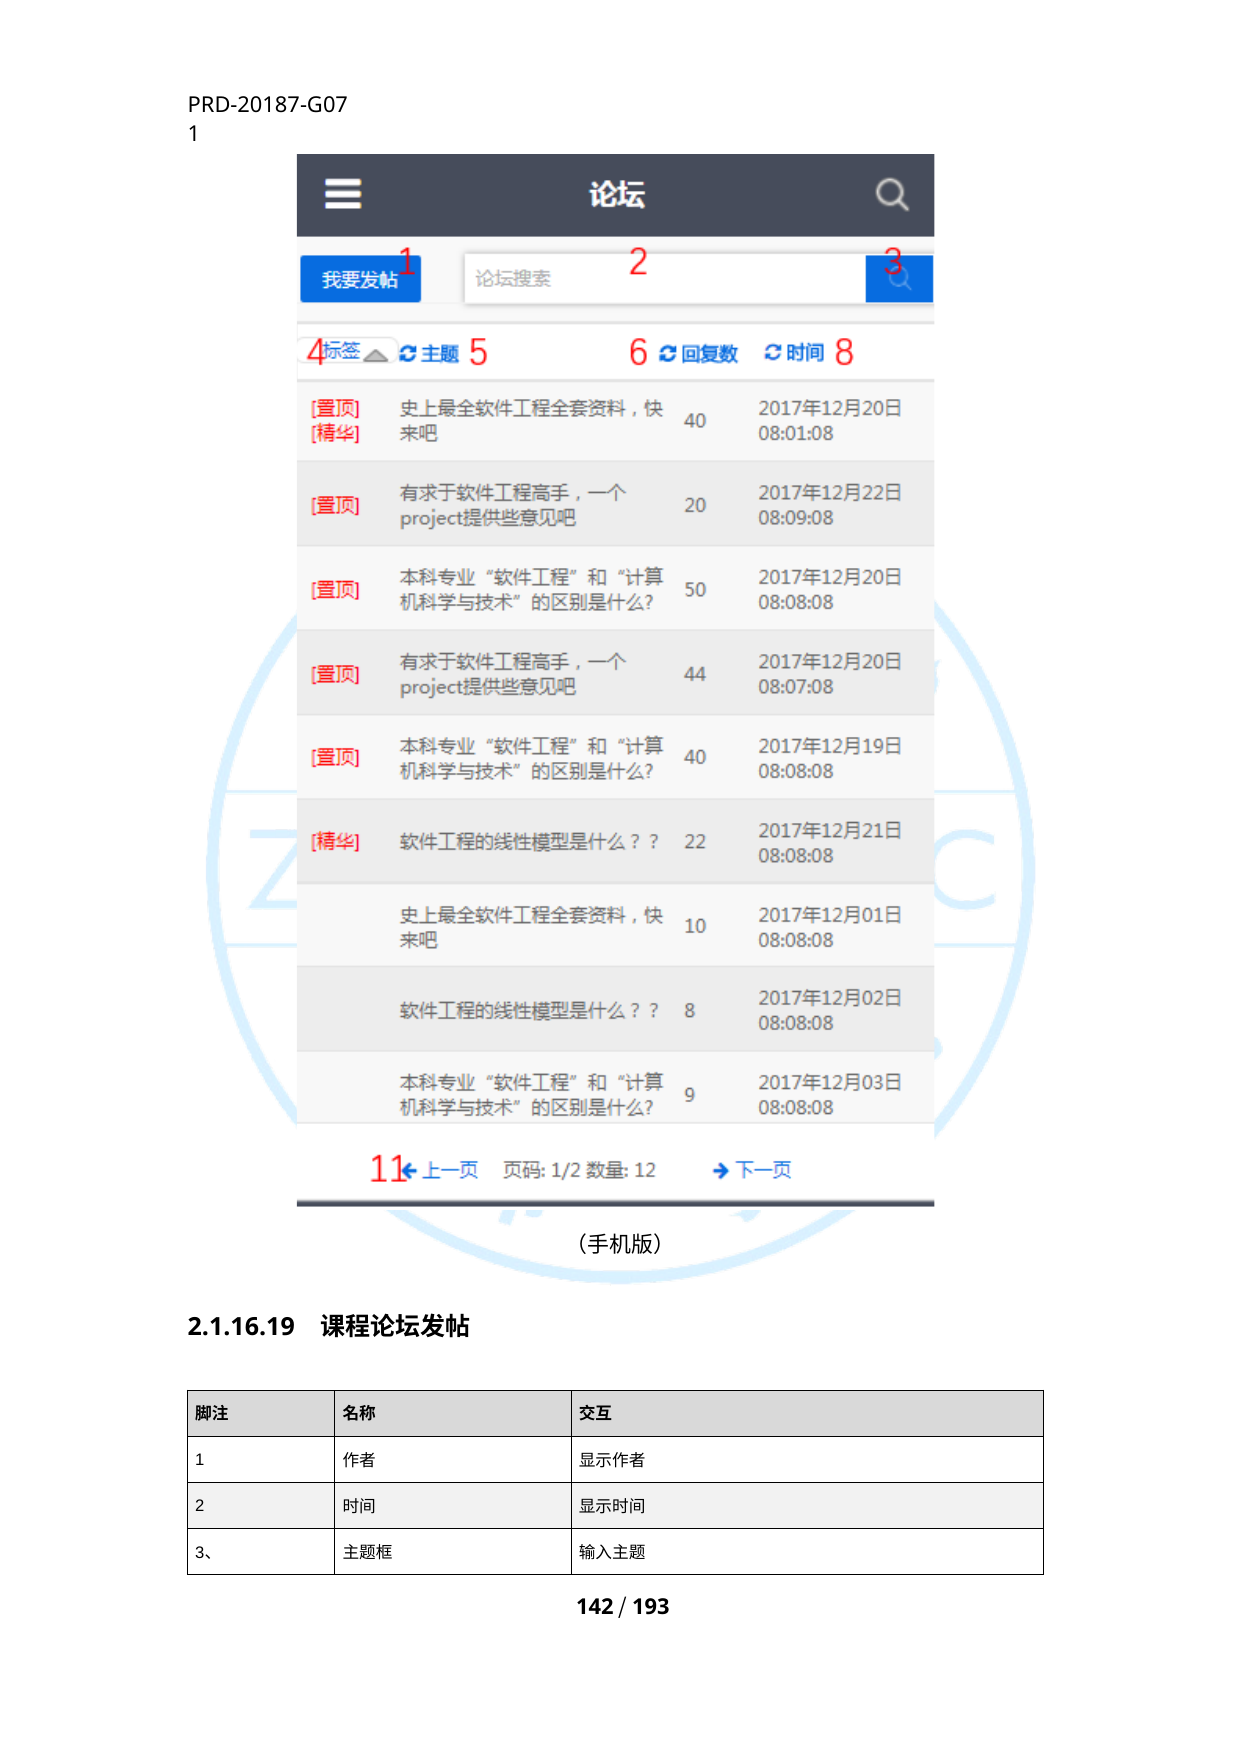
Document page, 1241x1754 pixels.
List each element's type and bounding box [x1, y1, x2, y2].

table_header [572, 1391, 1043, 1436]
table_header [335, 1391, 571, 1436]
table_cell [188, 1483, 334, 1528]
table_cell [572, 1483, 1043, 1528]
table_cell [335, 1529, 571, 1574]
table_header [188, 1391, 334, 1436]
picture [296, 154, 935, 1210]
table_cell [335, 1483, 571, 1528]
table_cell [188, 1437, 334, 1482]
table_cell [572, 1437, 1043, 1482]
table_cell [335, 1437, 571, 1482]
table_cell [188, 1529, 334, 1574]
table_cell [572, 1529, 1043, 1574]
